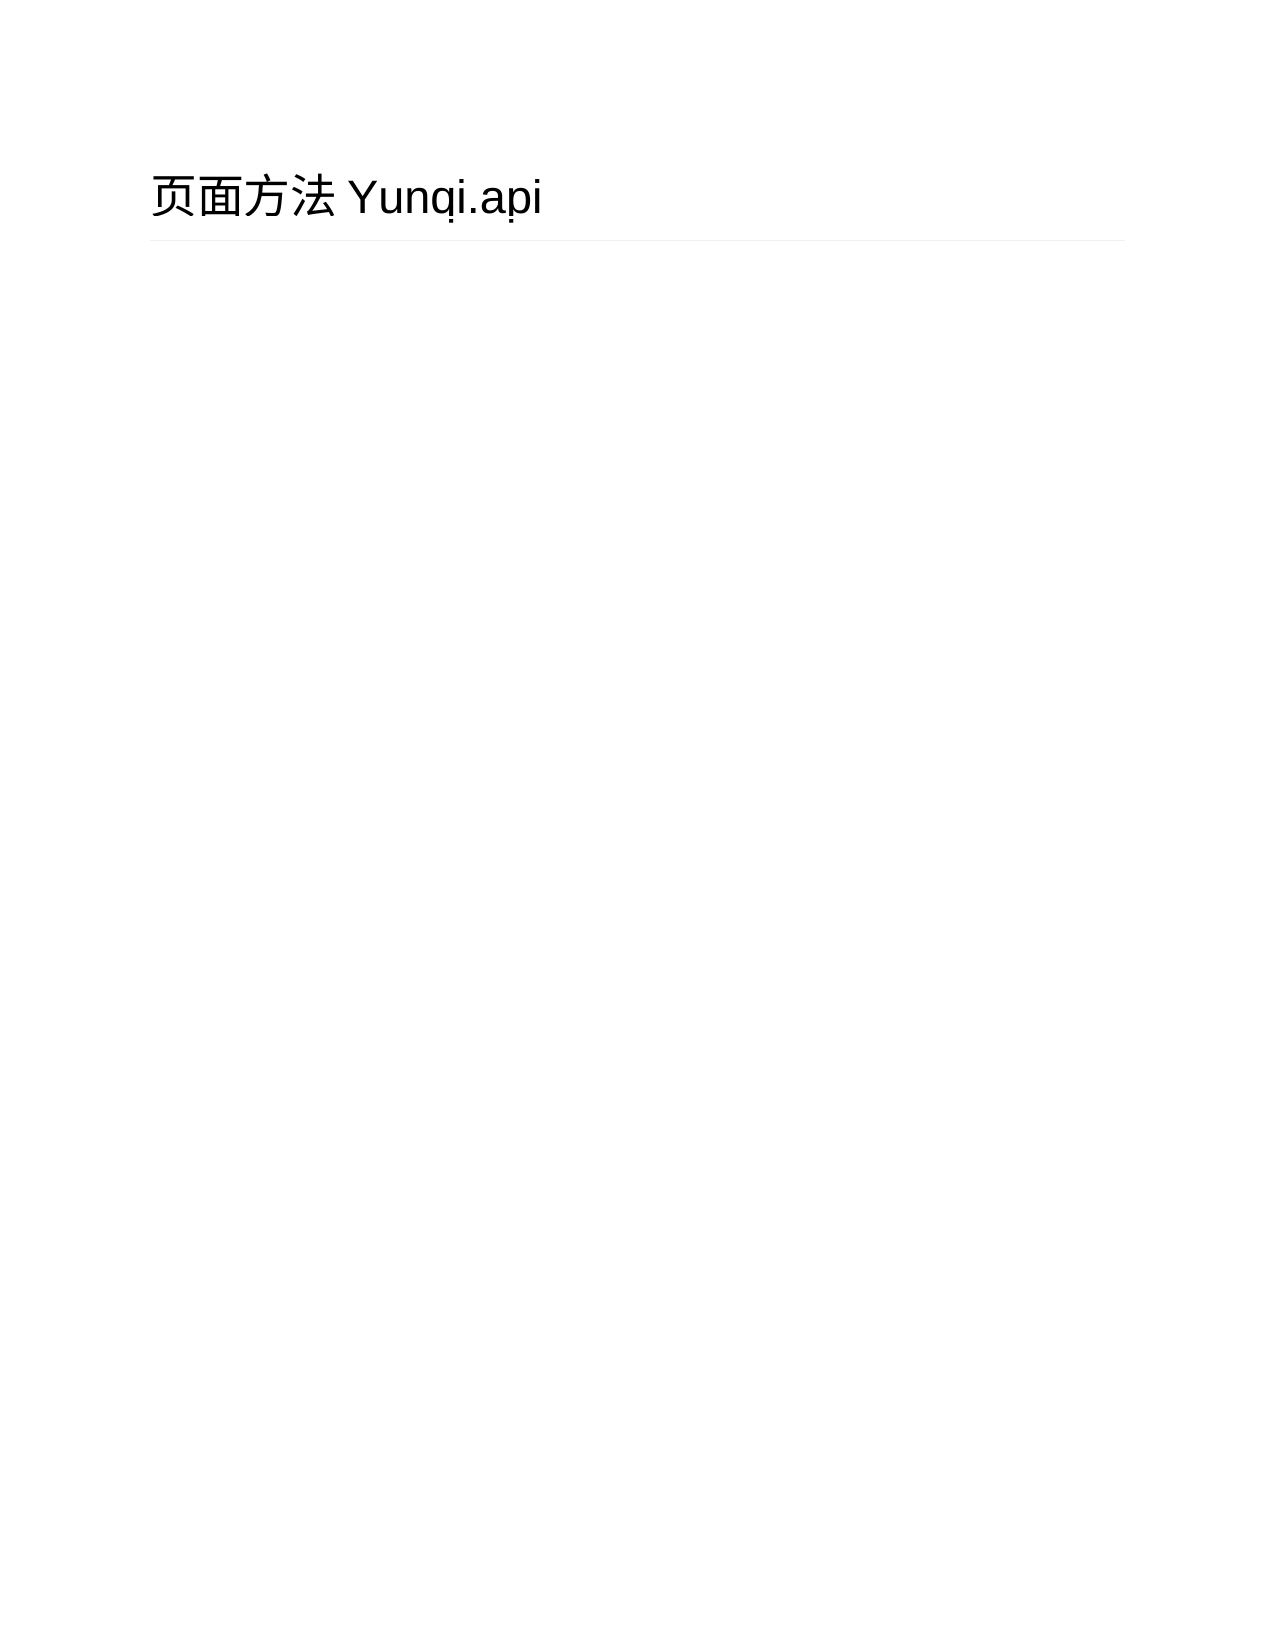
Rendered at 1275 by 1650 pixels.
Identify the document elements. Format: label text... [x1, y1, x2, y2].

subtitle 页面方法Yunqi.api [150, 150, 1125, 240]
